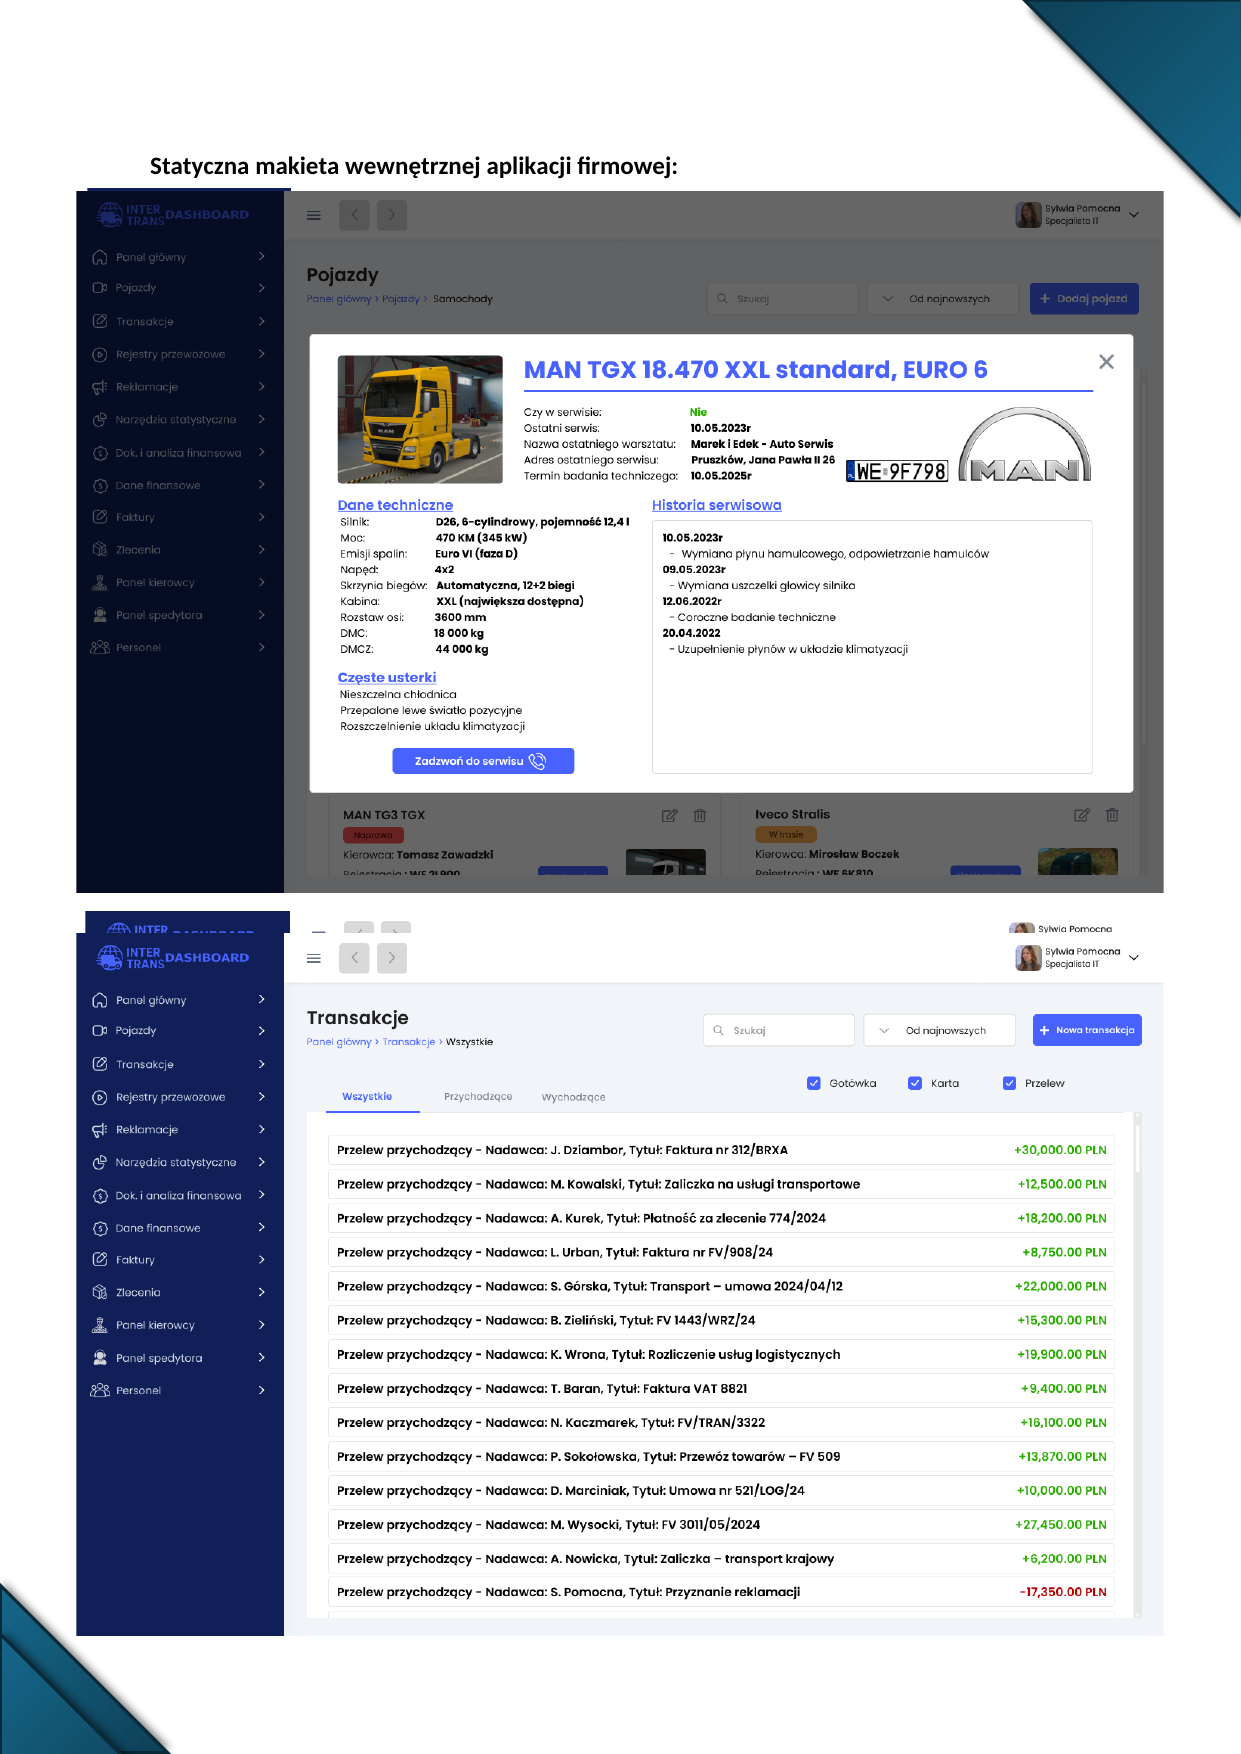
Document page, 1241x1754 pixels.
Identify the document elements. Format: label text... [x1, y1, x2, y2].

text Statyczna makieta wewnętrznej aplikacji firmowej: [150, 150, 1090, 181]
picture [76, 911, 1164, 1636]
picture [76, 188, 1164, 893]
